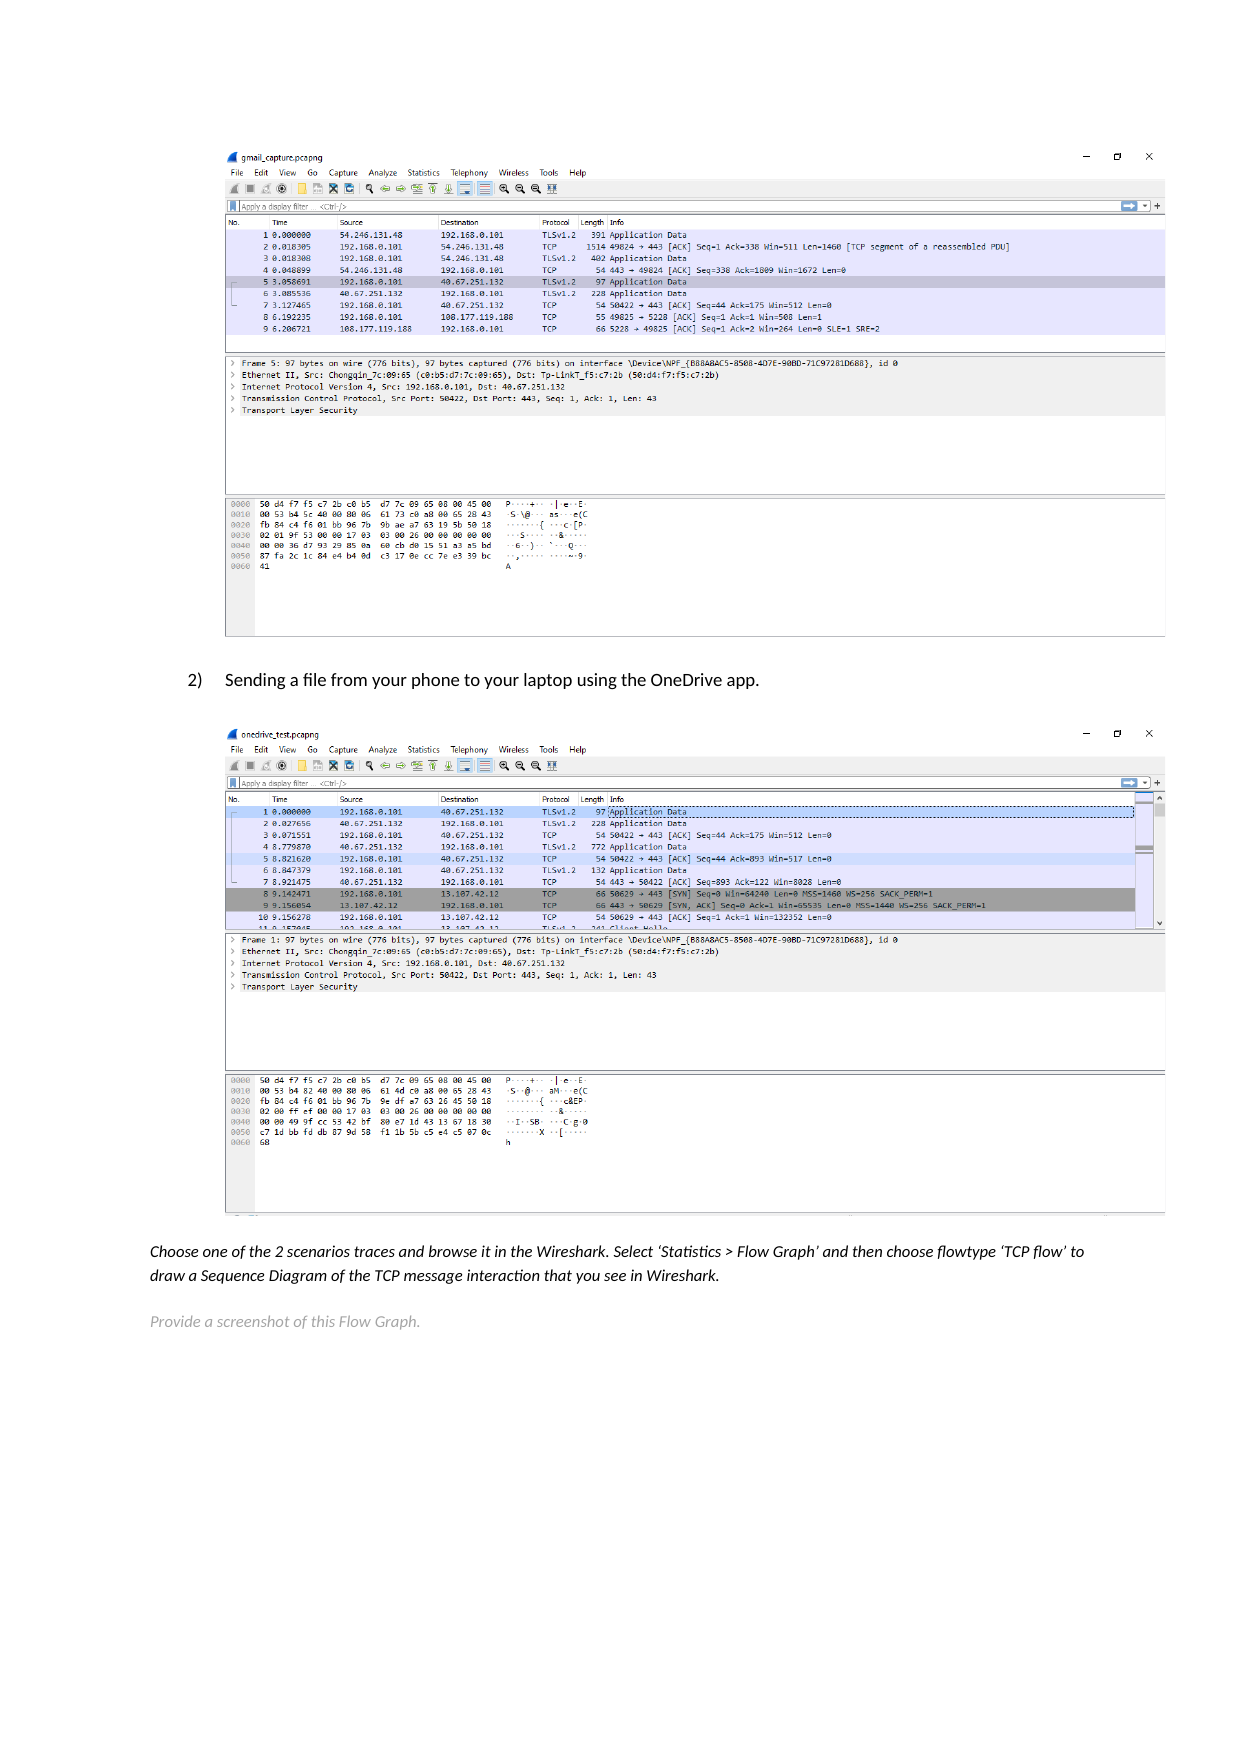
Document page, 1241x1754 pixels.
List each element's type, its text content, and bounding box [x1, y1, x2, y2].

text Provide a screenshot of this Flow Graph. [150, 1311, 1090, 1331]
picture [225, 726, 1166, 1216]
text Choose one of the 2 scenarios traces and browse it in the Wireshark. Select ‘Statistics > Flow Graph’ and then choose flowtype ‘TCP flow’ to draw a Sequence Diagram of the TCP message interaction that you see in Wireshark. [150, 1241, 1090, 1286]
picture [225, 150, 1166, 637]
list Sending a file from your phone to your laptop using the OneDrive app. [187, 668, 1090, 691]
